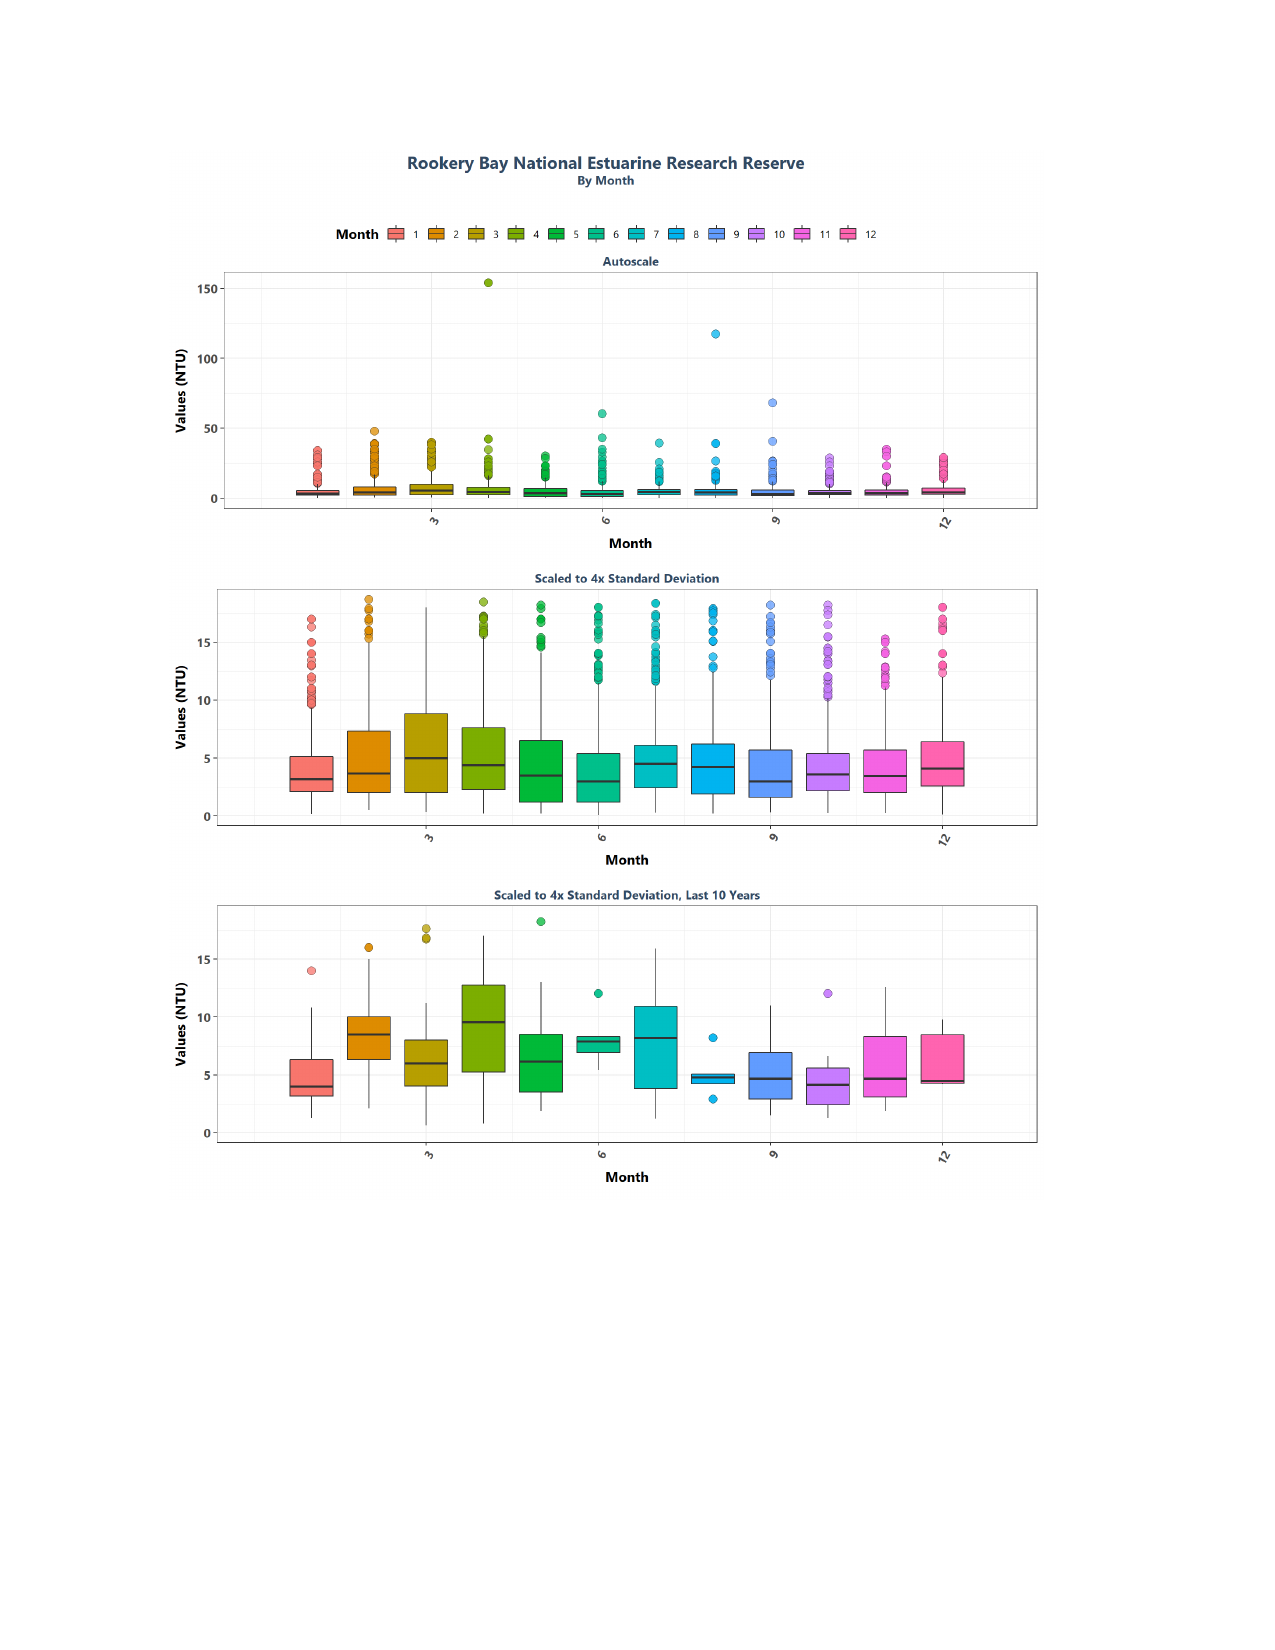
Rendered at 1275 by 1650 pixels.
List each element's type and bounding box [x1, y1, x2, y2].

picture [168, 150, 1044, 1200]
